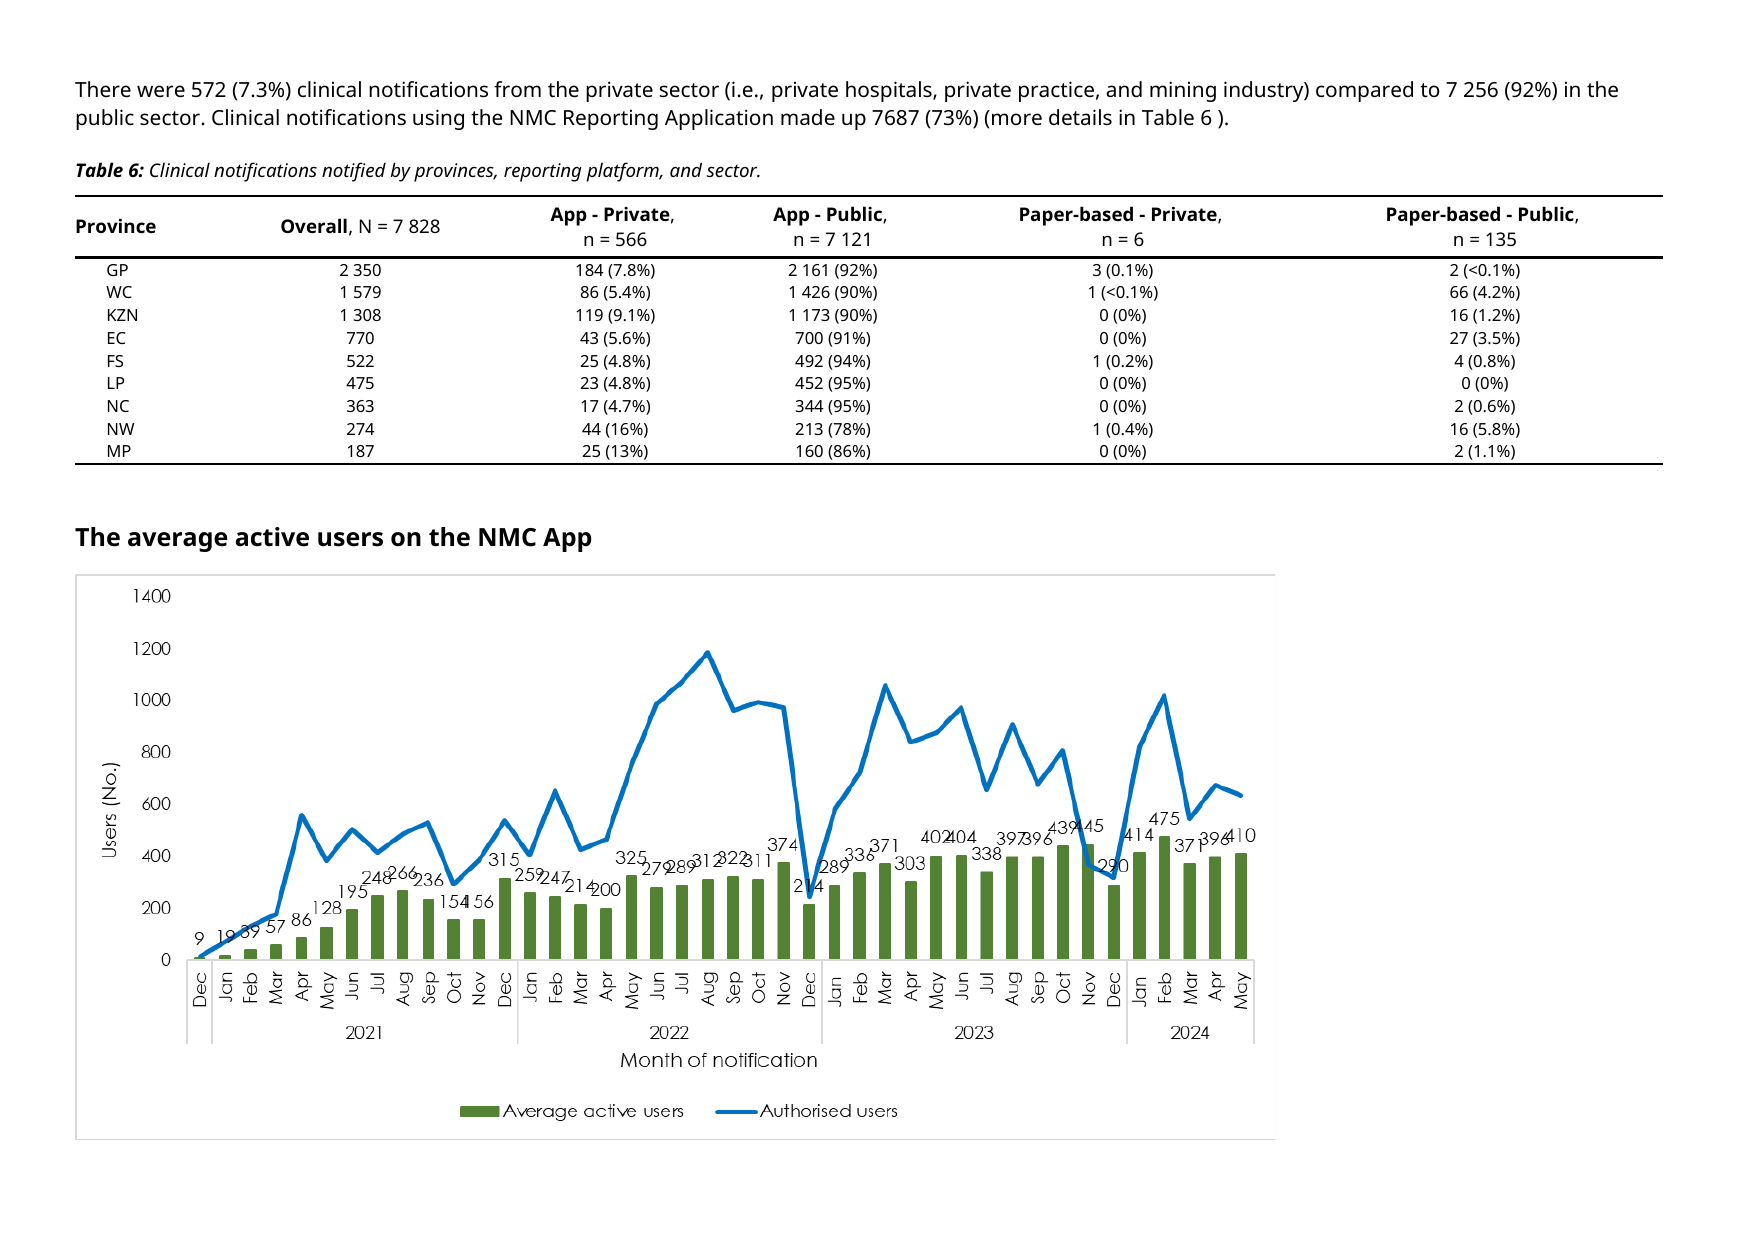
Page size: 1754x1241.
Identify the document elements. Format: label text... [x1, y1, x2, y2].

table_cell 363 [218, 395, 503, 417]
table_header Overall, N = 7 828 [218, 197, 503, 256]
table_cell 2 350 [218, 259, 503, 281]
table_cell 27 (3.5%) [1307, 327, 1663, 349]
table_cell 1 173 (90%) [727, 304, 939, 327]
table_cell 0 (0%) [939, 440, 1307, 463]
table_cell 0 (0%) [1307, 372, 1663, 395]
table_cell 2 (1.1%) [1307, 440, 1663, 463]
table_cell 0 (0%) [939, 304, 1307, 327]
table_cell 1 (<0.1%) [939, 281, 1307, 304]
text There were 572 (7.3%) clinical notifications from the private sector (i.e., private hospitals, private practice, and mining industry) compared to 7 256 (92%) in the public sector. Clinical notifications using the NMC Reporting Application made up 7687 (73%) (more details in Table 6 ). [75, 75, 1679, 132]
table_cell MP [75, 440, 217, 463]
table_cell KZN [75, 304, 217, 327]
table_header Paper-based - Private, n = 6 [939, 197, 1307, 256]
table_cell 2 (<0.1%) [1307, 259, 1663, 281]
table_cell 1 426 (90%) [727, 281, 939, 304]
table_cell WC [75, 281, 217, 304]
table_cell 344 (95%) [727, 395, 939, 417]
table_cell 187 [218, 440, 503, 463]
table_header Province [75, 197, 217, 256]
table_cell 0 (0%) [939, 372, 1307, 395]
table_cell 4 (0.8%) [1307, 349, 1663, 372]
table_cell 16 (5.8%) [1307, 418, 1663, 440]
table_cell 86 (5.4%) [503, 281, 727, 304]
table_cell 475 [218, 372, 503, 395]
table_cell 1 (0.2%) [939, 349, 1307, 372]
table_cell 0 (0%) [939, 395, 1307, 417]
table_cell 213 (78%) [727, 418, 939, 440]
table_cell FS [75, 349, 217, 372]
table_cell 2 (0.6%) [1307, 395, 1663, 417]
table_cell 3 (0.1%) [939, 259, 1307, 281]
table_cell 1 (0.4%) [939, 418, 1307, 440]
table_cell 16 (1.2%) [1307, 304, 1663, 327]
table_cell 66 (4.2%) [1307, 281, 1663, 304]
table_cell 44 (16%) [503, 418, 727, 440]
table_cell 522 [218, 349, 503, 372]
table_cell 1 308 [218, 304, 503, 327]
table_cell 184 (7.8%) [503, 259, 727, 281]
table_cell LP [75, 372, 217, 395]
table_cell 119 (9.1%) [503, 304, 727, 327]
table_cell 1 579 [218, 281, 503, 304]
table_cell 43 (5.6%) [503, 327, 727, 349]
text Table 6: Clinical notifications notified by provinces, reporting platform, and sector. [75, 157, 1679, 182]
table_cell 23 (4.8%) [503, 372, 727, 395]
text The average active users on the NMC App [75, 520, 1679, 554]
table_cell 17 (4.7%) [503, 395, 727, 417]
table_cell 452 (95%) [727, 372, 939, 395]
table_cell 492 (94%) [727, 349, 939, 372]
table_cell 2 161 (92%) [727, 259, 939, 281]
table_cell 700 (91%) [727, 327, 939, 349]
table_cell 274 [218, 418, 503, 440]
table_cell 25 (4.8%) [503, 349, 727, 372]
table_header App - Public, n = 7 121 [727, 197, 939, 256]
table_header Paper-based - Public, n = 135 [1307, 197, 1663, 256]
table_cell 770 [218, 327, 503, 349]
table_cell 160 (86%) [727, 440, 939, 463]
table_cell 25 (13%) [503, 440, 727, 463]
picture [75, 574, 1275, 1140]
table_cell EC [75, 327, 217, 349]
table_cell NW [75, 418, 217, 440]
table_header App - Private, n = 566 [503, 197, 727, 256]
table_cell 0 (0%) [939, 327, 1307, 349]
table_cell NC [75, 395, 217, 417]
table_cell GP [75, 259, 217, 281]
